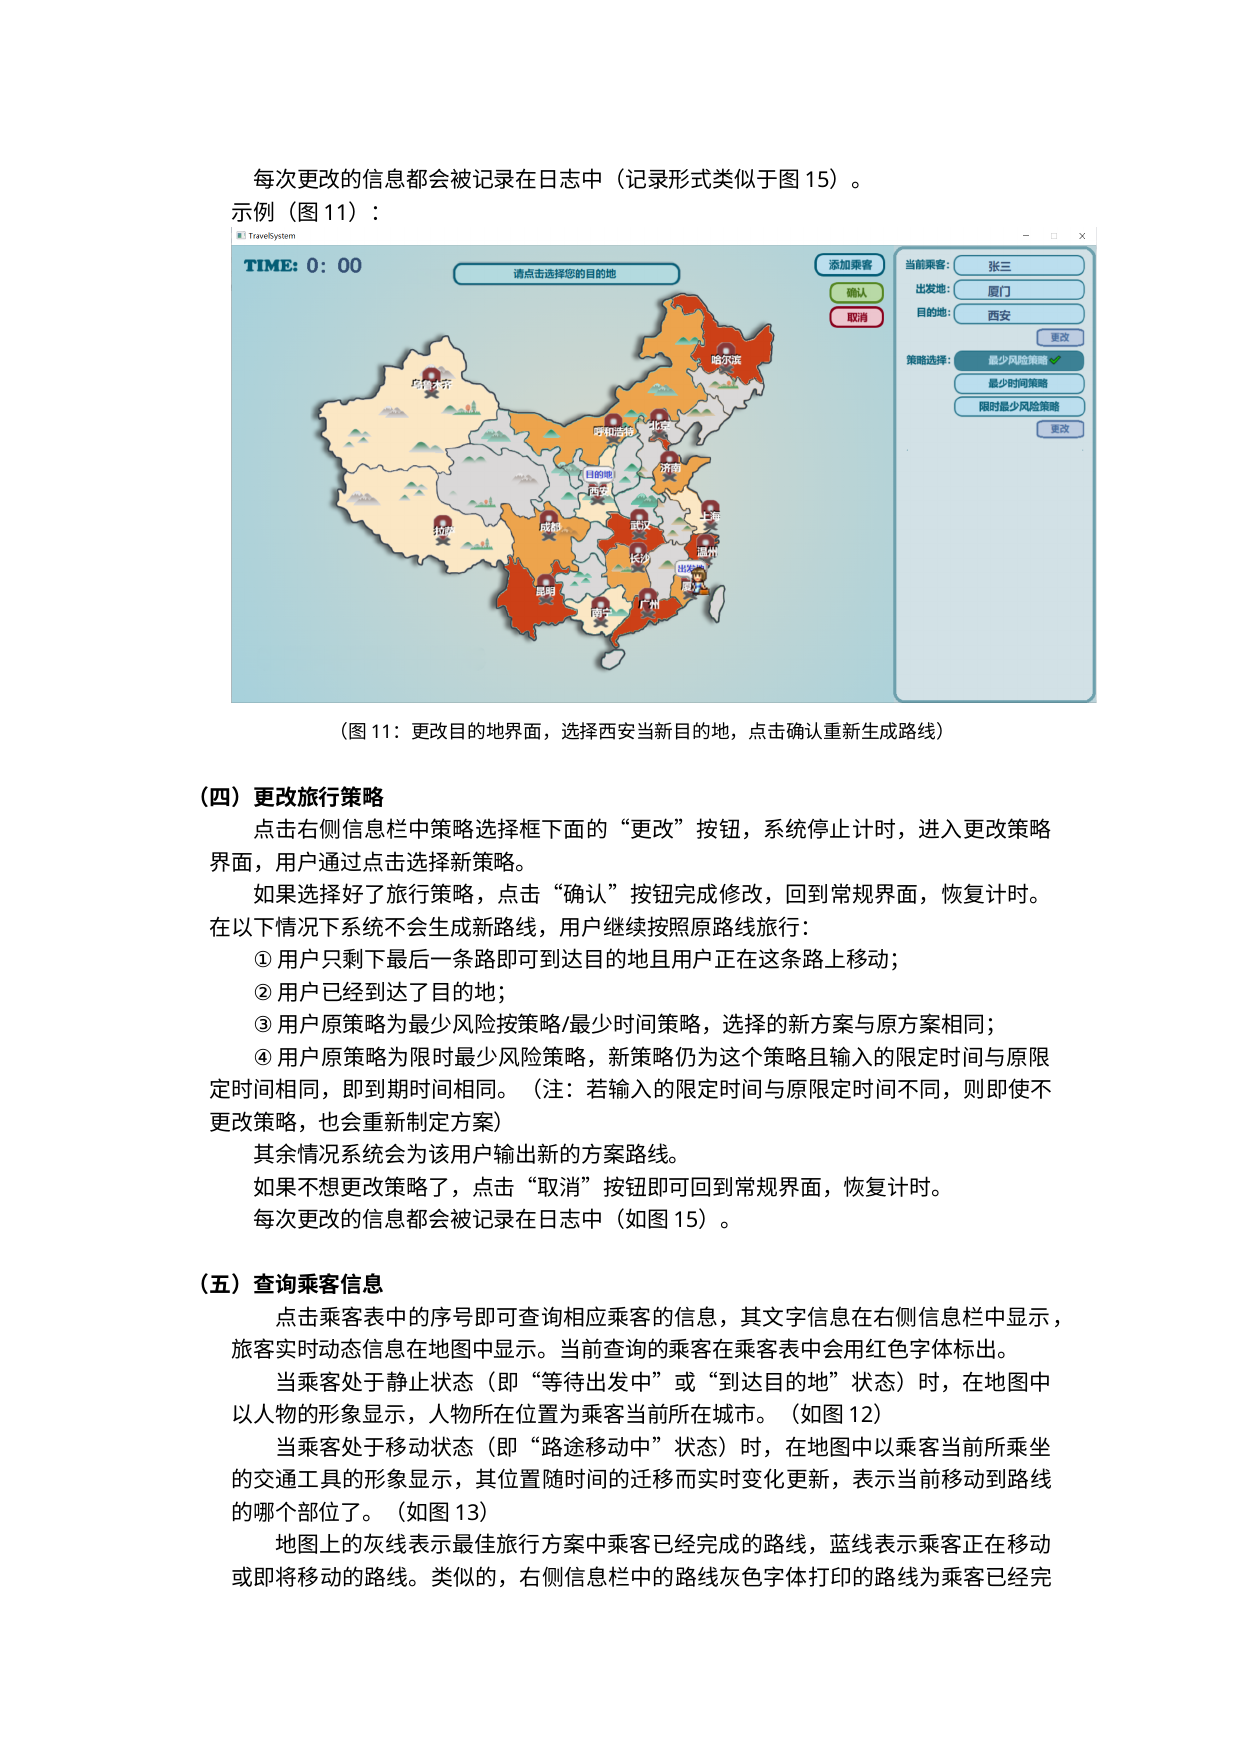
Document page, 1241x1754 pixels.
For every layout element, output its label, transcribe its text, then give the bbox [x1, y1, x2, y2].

picture [231, 227, 1097, 703]
text （图11：更改目的地界面，选择西安当新目的地，点击确认重新生成路线） [209, 714, 1053, 747]
text 当乘客处于移动状态（即“路途移动中”状态）时，在地图中以乘客当前所乘坐的交通工具的形象显示，其位置随时间的迁移而实时变化更新，表示当前移动到路线的哪个部位了。（如图13） [231, 1429, 1053, 1527]
text （四）更改旅行策略 [187, 779, 1053, 812]
text 点击右侧信息栏中策略选择框下面的“更改”按钮，系统停止计时，进入更改策略界面，用户通过点击选择新策略。 [209, 812, 1053, 877]
text 每次更改的信息都会被记录在日志中（记录形式类似于图15）。 [209, 162, 1053, 194]
text 如果不想更改策略了，点击“取消”按钮即可回到常规界面，恢复计时。 [209, 1169, 1053, 1202]
text ②用户已经到达了目的地； [209, 974, 1053, 1007]
text （五）查询乘客信息 [187, 1267, 1053, 1299]
text 示例（图11）： [209, 194, 1053, 227]
text 每次更改的信息都会被记录在日志中（如图15）。 [209, 1202, 1053, 1234]
text ④用户原策略为限时最少风险策略，新策略仍为这个策略且输入的限定时间与原限定时间相同，即到期时间相同。（注：若输入的限定时间与原限定时间不同，则即使不更改策略，也会重新制定方案） [209, 1039, 1053, 1137]
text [231, 1527, 1053, 1592]
text ①用户只剩下最后一条路即可到达目的地且用户正在这条路上移动； [209, 942, 1053, 974]
text 如果选择好了旅行策略，点击“确认”按钮完成修改，回到常规界面，恢复计时。在以下情况下系统不会生成新路线，用户继续按照原路线旅行： [209, 877, 1053, 942]
text 当乘客处于静止状态（即“等待出发中”或“到达目的地”状态）时，在地图中以人物的形象显示，人物所在位置为乘客当前所在城市。（如图12） [231, 1364, 1053, 1429]
text ③用户原策略为最少风险按策略/最少时间策略，选择的新方案与原方案相同； [209, 1007, 1053, 1039]
text 点击乘客表中的序号即可查询相应乘客的信息，其文字信息在右侧信息栏中显示，旅客实时动态信息在地图中显示。当前查询的乘客在乘客表中会用红色字体标出。 [231, 1299, 1053, 1364]
text 其余情况系统会为该用户输出新的方案路线。 [209, 1137, 1053, 1169]
